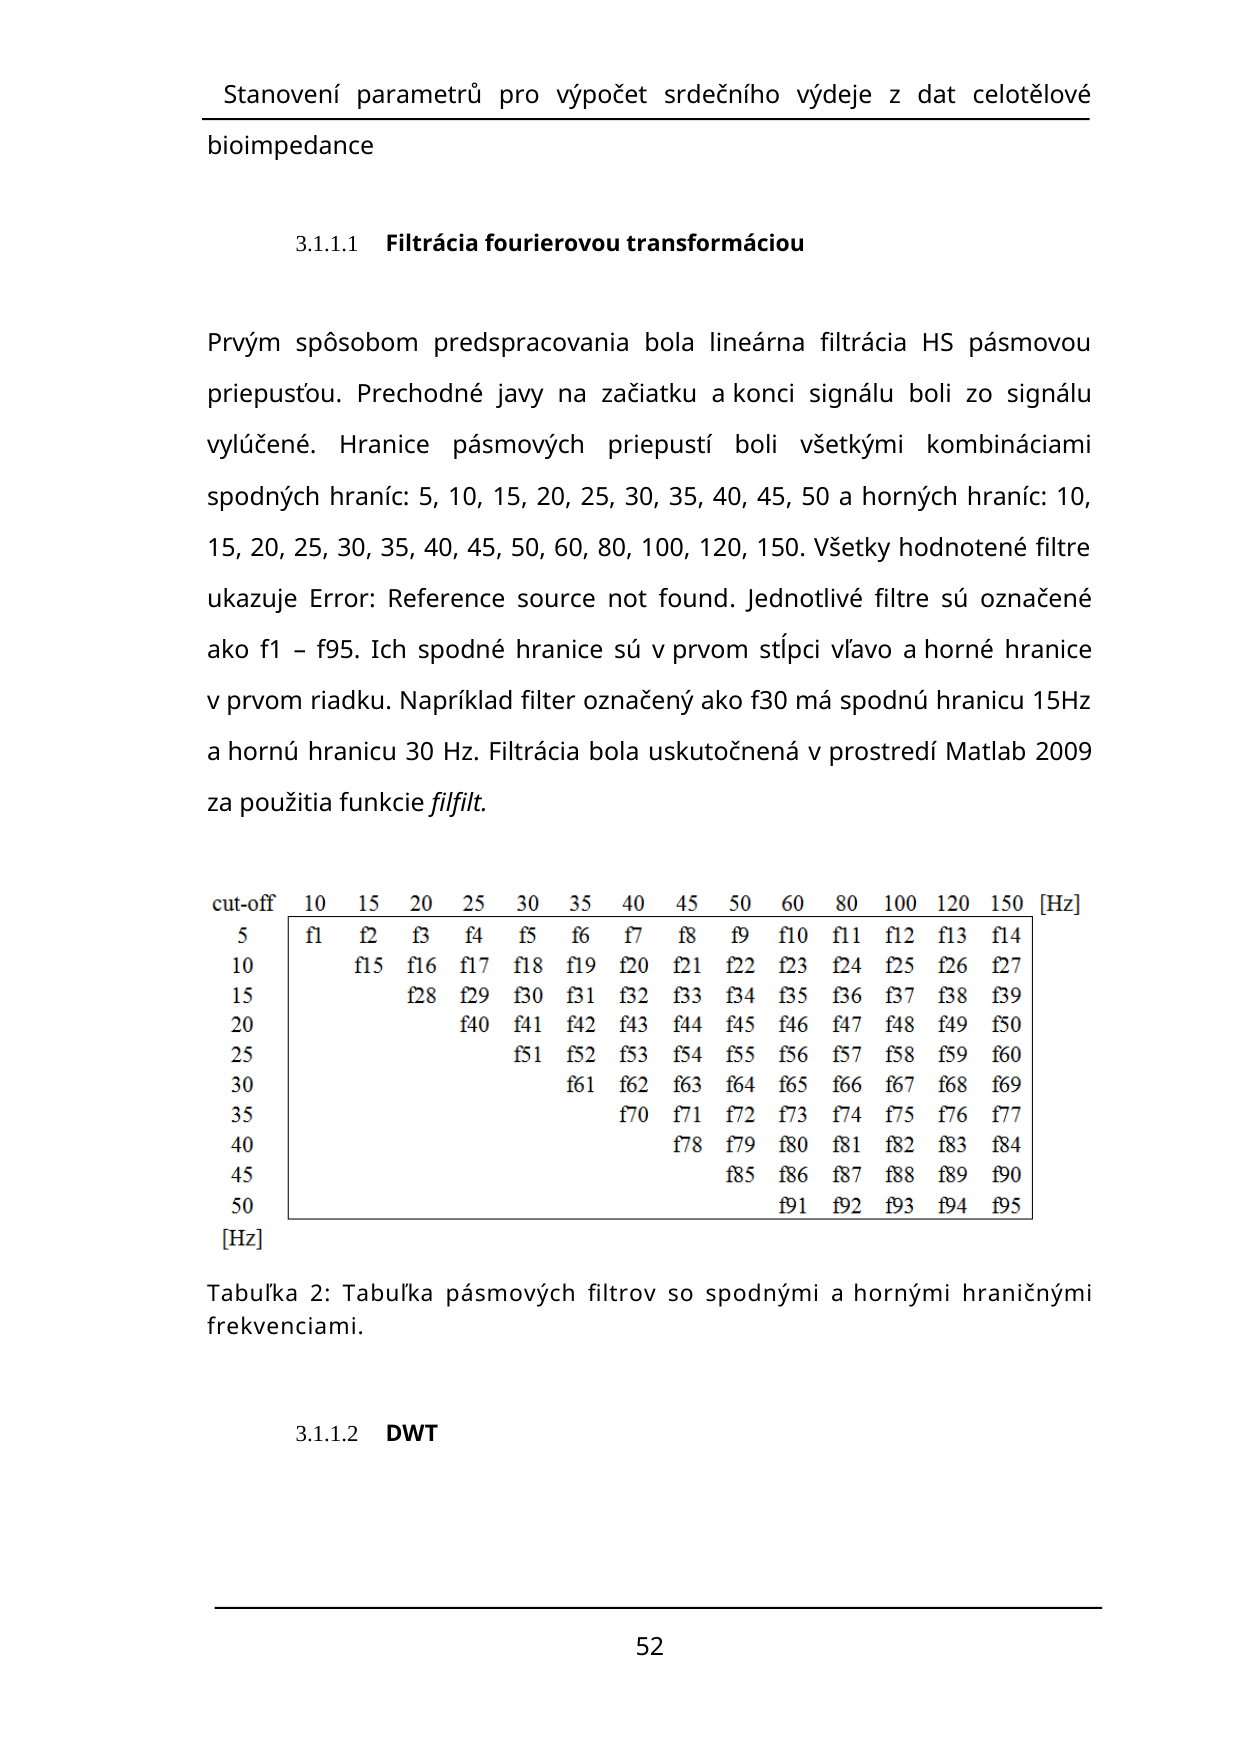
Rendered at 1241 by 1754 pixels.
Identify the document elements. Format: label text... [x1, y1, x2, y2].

picture [206, 886, 1093, 1261]
subtitle DWT [295, 1417, 1092, 1448]
subtitle Filtrácia fourierovou transformáciou [295, 227, 1092, 258]
text Tabuľka 2: Tabuľka pásmových filtrov so spodnými a hornými hraničnými frekvenciami. [207, 1277, 1092, 1341]
